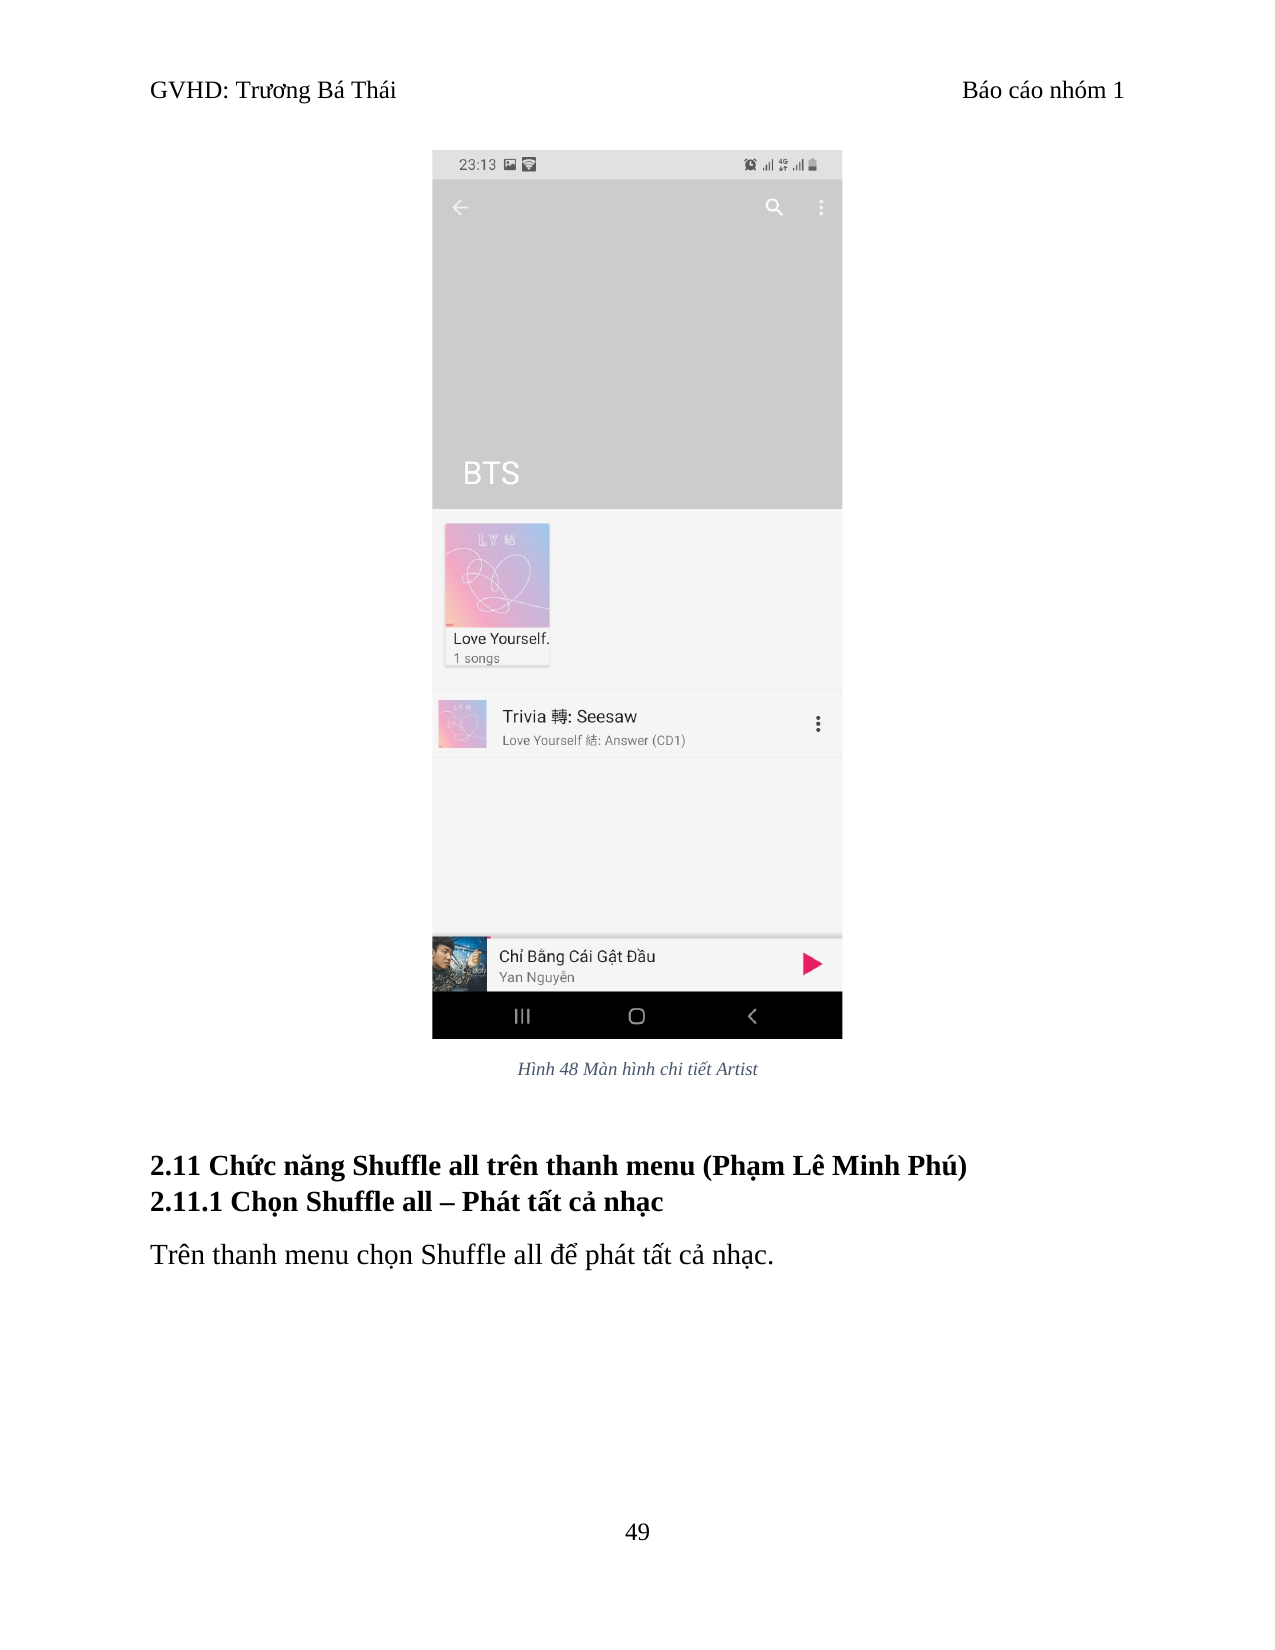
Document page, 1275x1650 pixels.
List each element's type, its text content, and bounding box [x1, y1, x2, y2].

text Hình 48 Màn hình chi tiết Artist [150, 1058, 1125, 1079]
text 2.11.1 Chọn Shuffle all – Phát tất cả nhạc [150, 1184, 1125, 1217]
text Trên thanh menu chọn Shuffle all để phát tất cả nhạc. [150, 1237, 1125, 1270]
subtitle 2.11 Chức năng Shuffle all trên thanh menu (Phạm Lê Minh Phú) [150, 1148, 1125, 1181]
picture [432, 150, 843, 1039]
